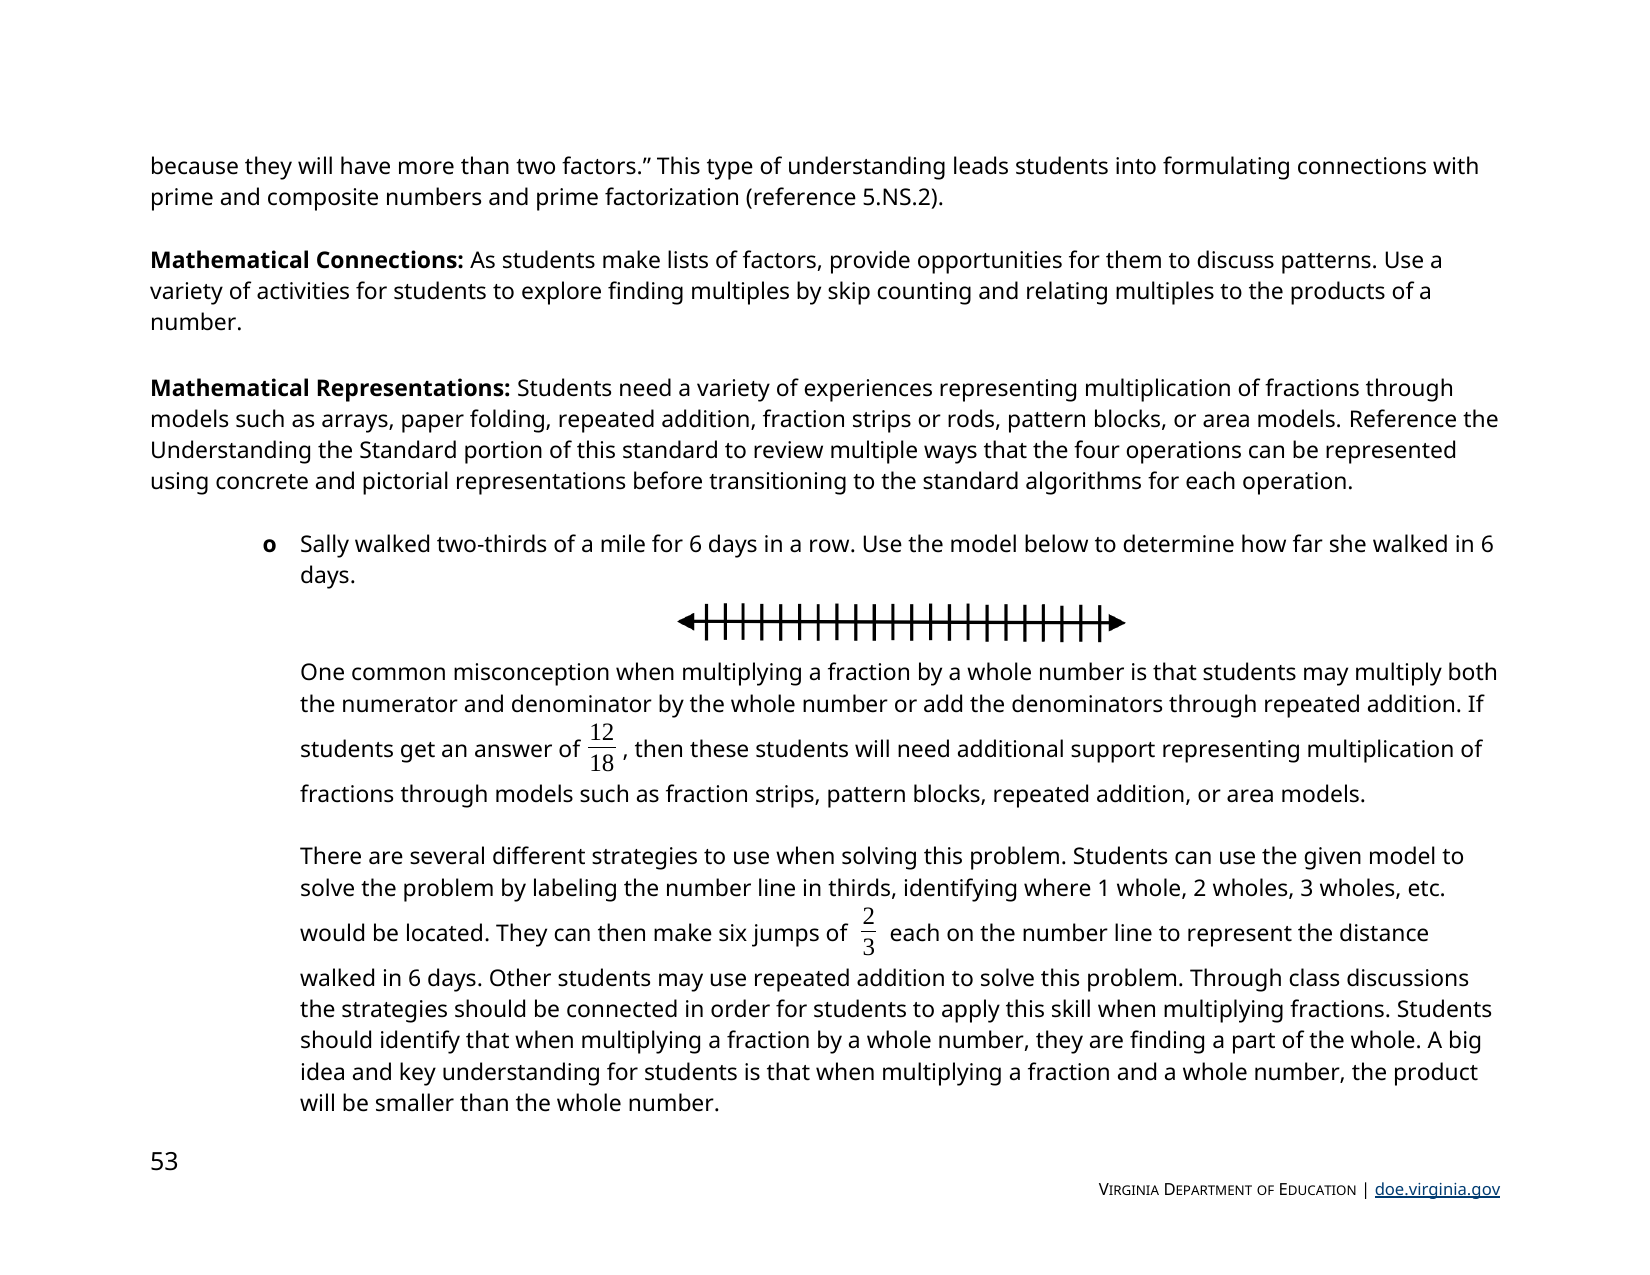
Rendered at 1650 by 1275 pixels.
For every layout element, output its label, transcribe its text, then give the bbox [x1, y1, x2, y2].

list Sally walked two-thirds of a mile for 6 days in a row. Use the model below to determine how far she walked in 6 days. [262, 528, 1500, 590]
text Mathematical Representations: Students need a variety of experiences representing multiplication of fractions through models such as arrays, paper folding, repeated addition, fraction strips or rods, pattern blocks, or area models. Reference the Understanding the Standard portion of this standard to review multiple ways that the four operations can be represented using concrete and pictorial representations before transitioning to the standard algorithms for each operation. [150, 372, 1500, 497]
text Mathematical Connections: As students make lists of factors, provide opportunities for them to discuss patterns. Use a variety of activities for students to explore finding multiples by skip counting and relating multiples to the products of a number. [150, 244, 1500, 337]
picture [667, 590, 1133, 657]
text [150, 150, 1500, 212]
list One common misconception when multiplying a fraction by a whole number is that students may multiply both the numerator and denominator by the whole number or add the denominators through repeated addition. If students get an answer of , then these students will need additional support representing multiplication of fractions through models such as fraction strips, pattern blocks, repeated addition, or area models. [300, 656, 1500, 809]
list There are several different strategies to use when solving this problem. Students can use the given model to solve the problem by labeling the number line in thirds, identifying where 1 whole, 2 wholes, 3 wholes, etc. would be located. They can then make six jumps of each on the number line to represent the distance walked in 6 days. Other students may use repeated addition to solve this problem. Through class discussions the strategies should be connected in order for students to apply this skill when multiplying fractions. Students should identify that when multiplying a fraction by a whole number, they are finding a part of the whole. A big idea and key understanding for students is that when multiplying a fraction and a whole number, the product will be smaller than the whole number. [300, 840, 1500, 1118]
